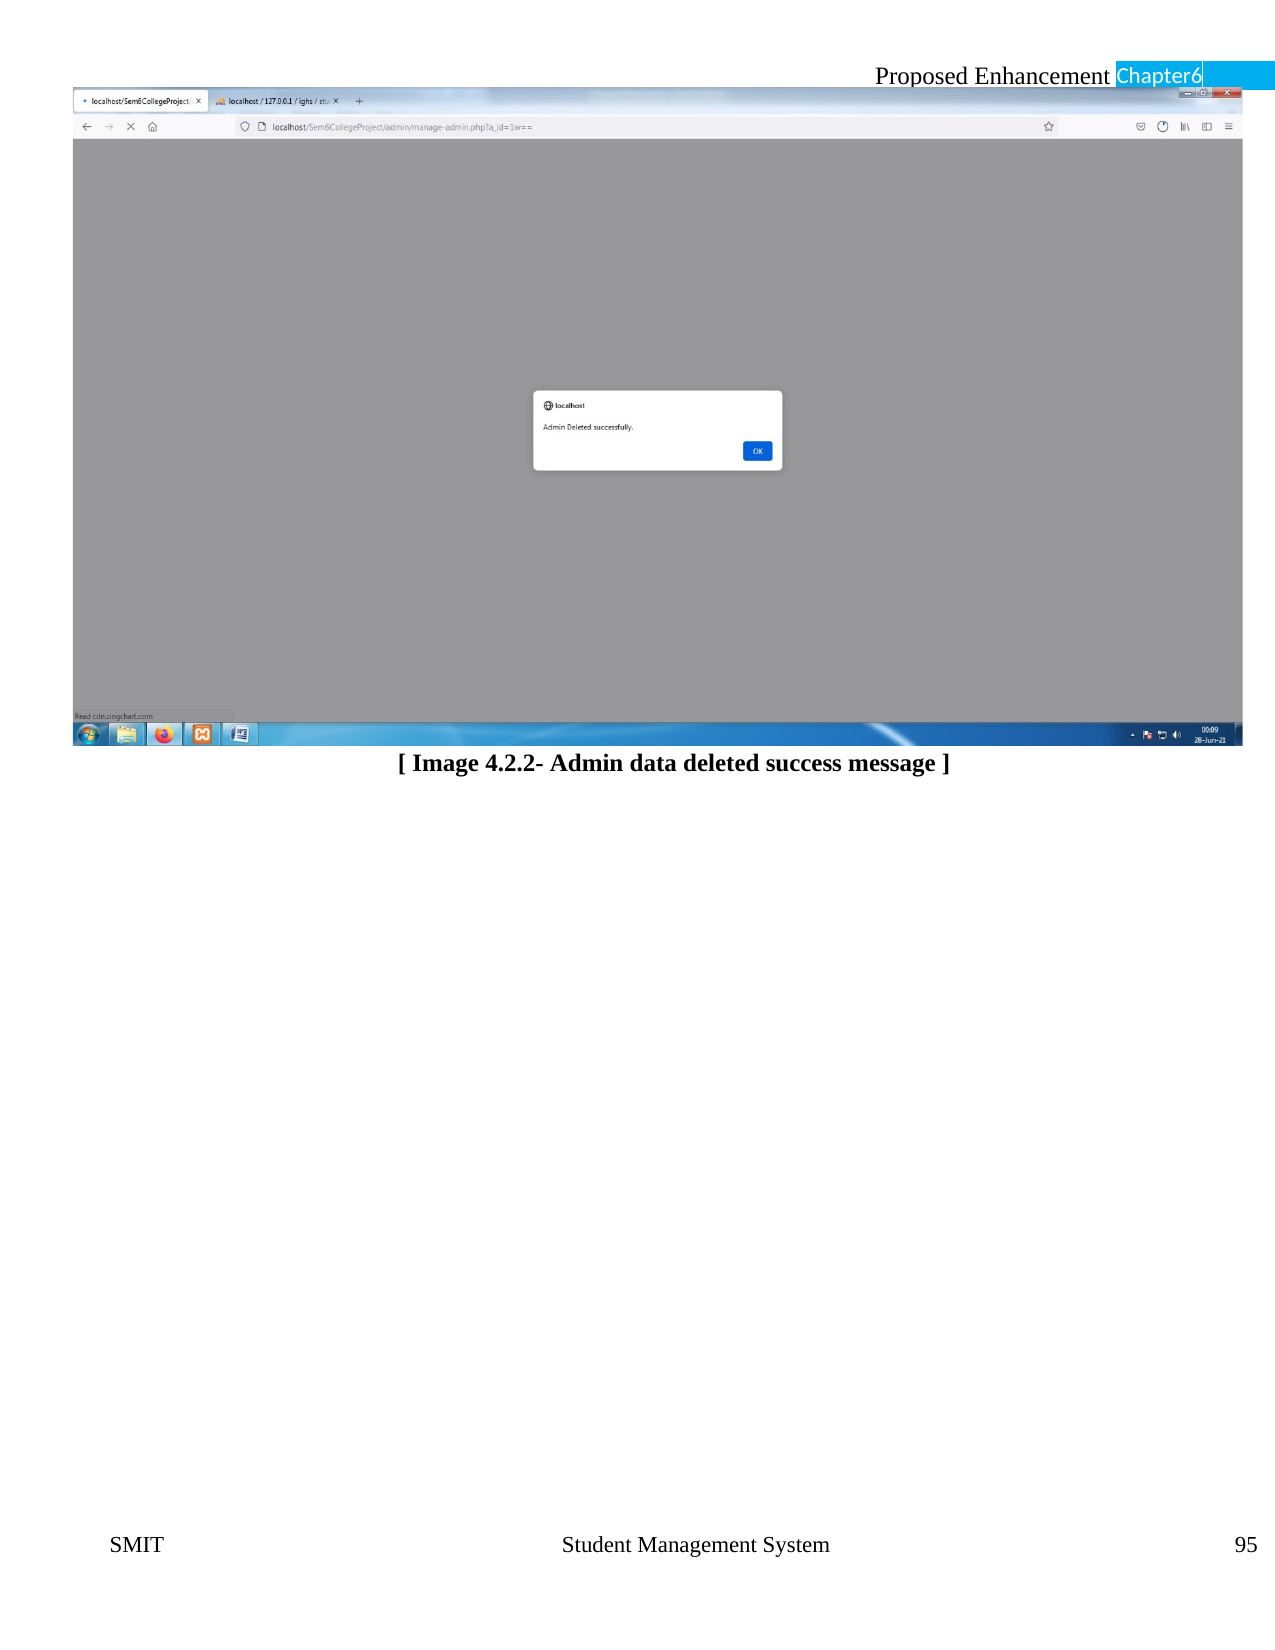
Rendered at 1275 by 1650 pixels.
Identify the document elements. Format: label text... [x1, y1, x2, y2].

picture [72, 87, 1243, 746]
text [ Image 4.2.2- Admin data deleted success message ] [148, 748, 1200, 776]
